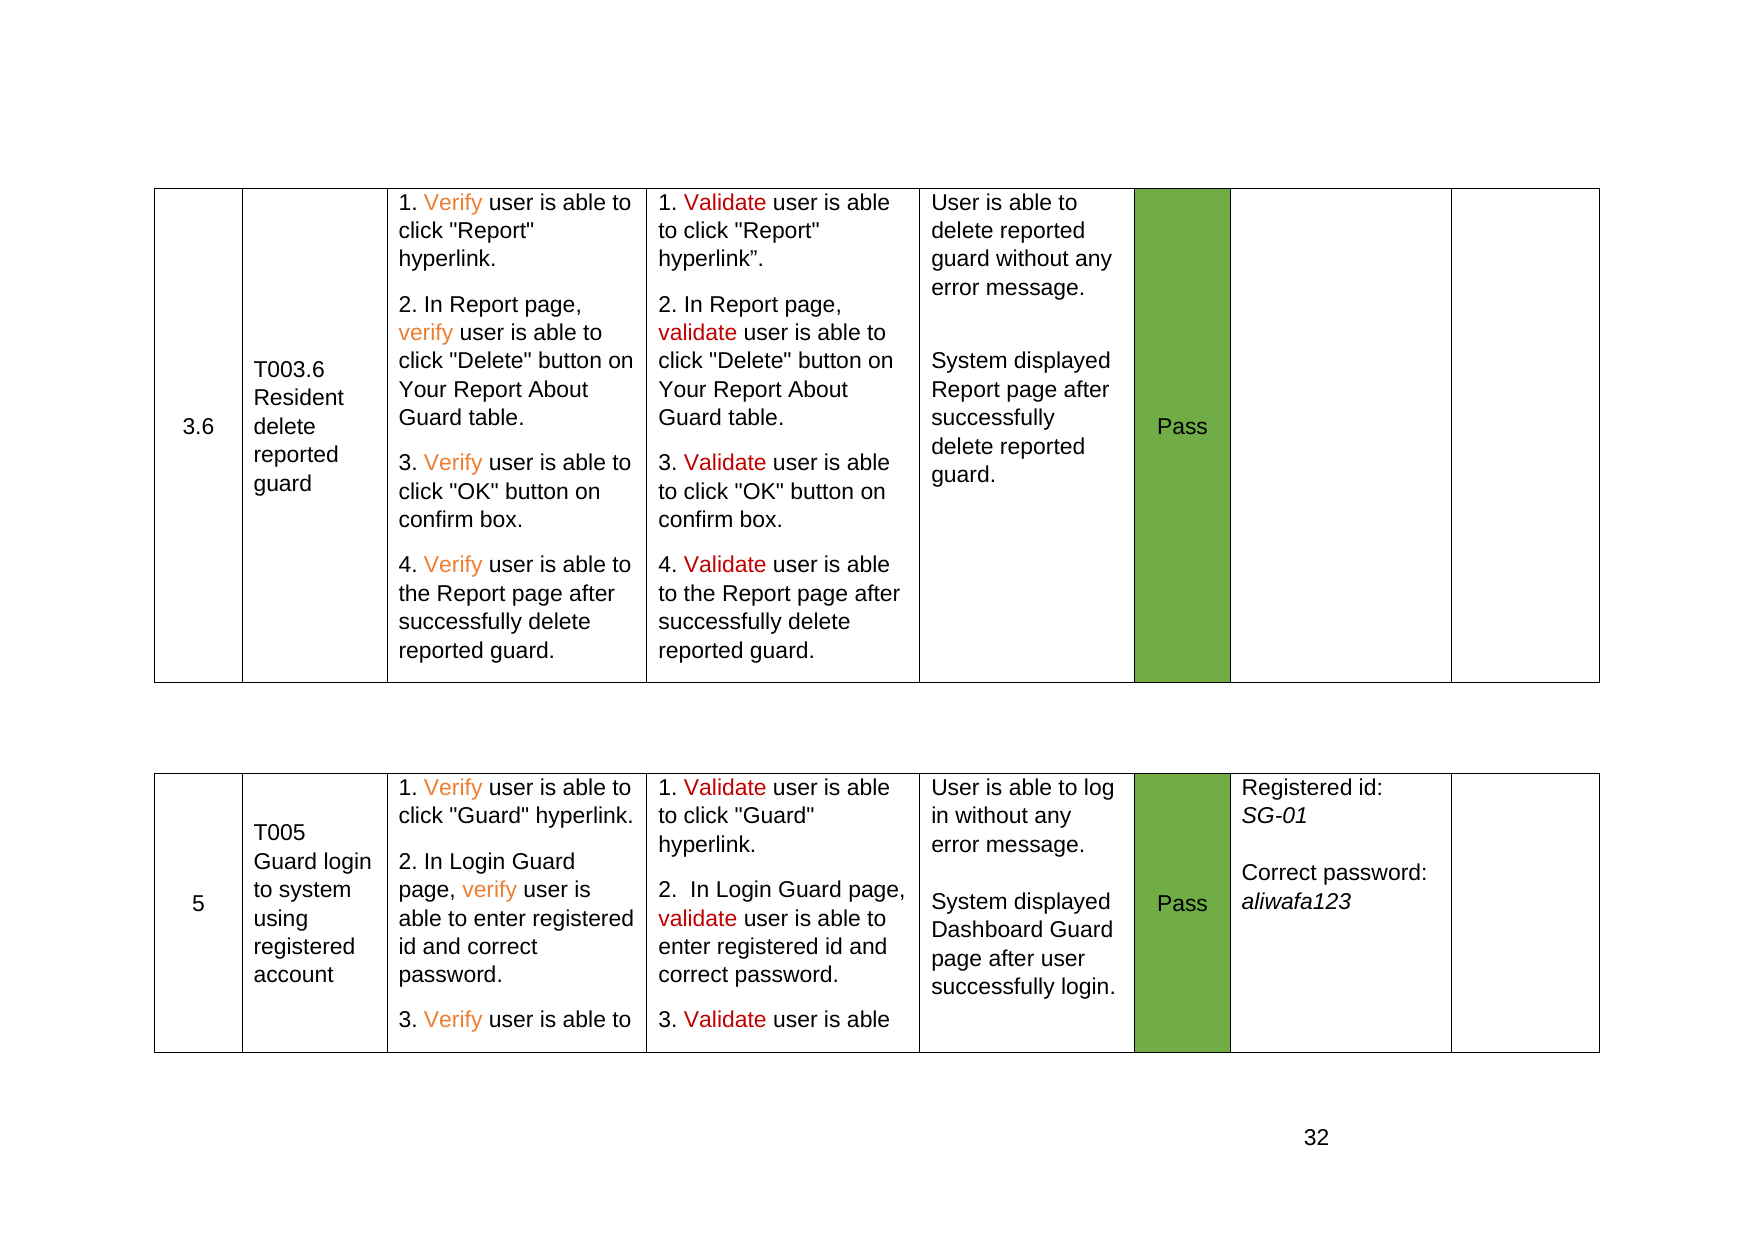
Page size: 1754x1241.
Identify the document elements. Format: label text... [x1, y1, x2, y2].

table_header Pass [1135, 189, 1230, 682]
table_header 3.6 [155, 189, 242, 682]
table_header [920, 774, 1134, 1052]
table_header [1452, 189, 1599, 682]
table_header Pass [1135, 774, 1230, 1052]
table_header 5 [155, 774, 242, 1052]
table_header Verify user is able to click "Report" hyperlink. In Report page, verify user is able to click "Delete" button on Your Report About Guard table. Verify user is able to click "OK" button on confirm box. Verify user is able to the Report page after successfully delete reported guard. [388, 189, 646, 682]
table_header User is able to delete reported guard without any error message. System displayed Report page after successfully delete reported guard. [920, 189, 1134, 682]
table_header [1231, 774, 1451, 1052]
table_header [388, 774, 646, 1052]
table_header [243, 774, 387, 1052]
table_header Validate user is able to click "Report" hyperlink”. In Report page, validate user is able to click "Delete" button on Your Report About Guard table. Validate user is able to click "OK" button on confirm box. Validate user is able to the Report page after successfully delete reported guard. [647, 189, 919, 682]
table_header [1452, 774, 1599, 1052]
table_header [647, 774, 919, 1052]
table_header [1231, 189, 1451, 682]
table_header T003.6 Resident delete reported guard [243, 189, 387, 682]
